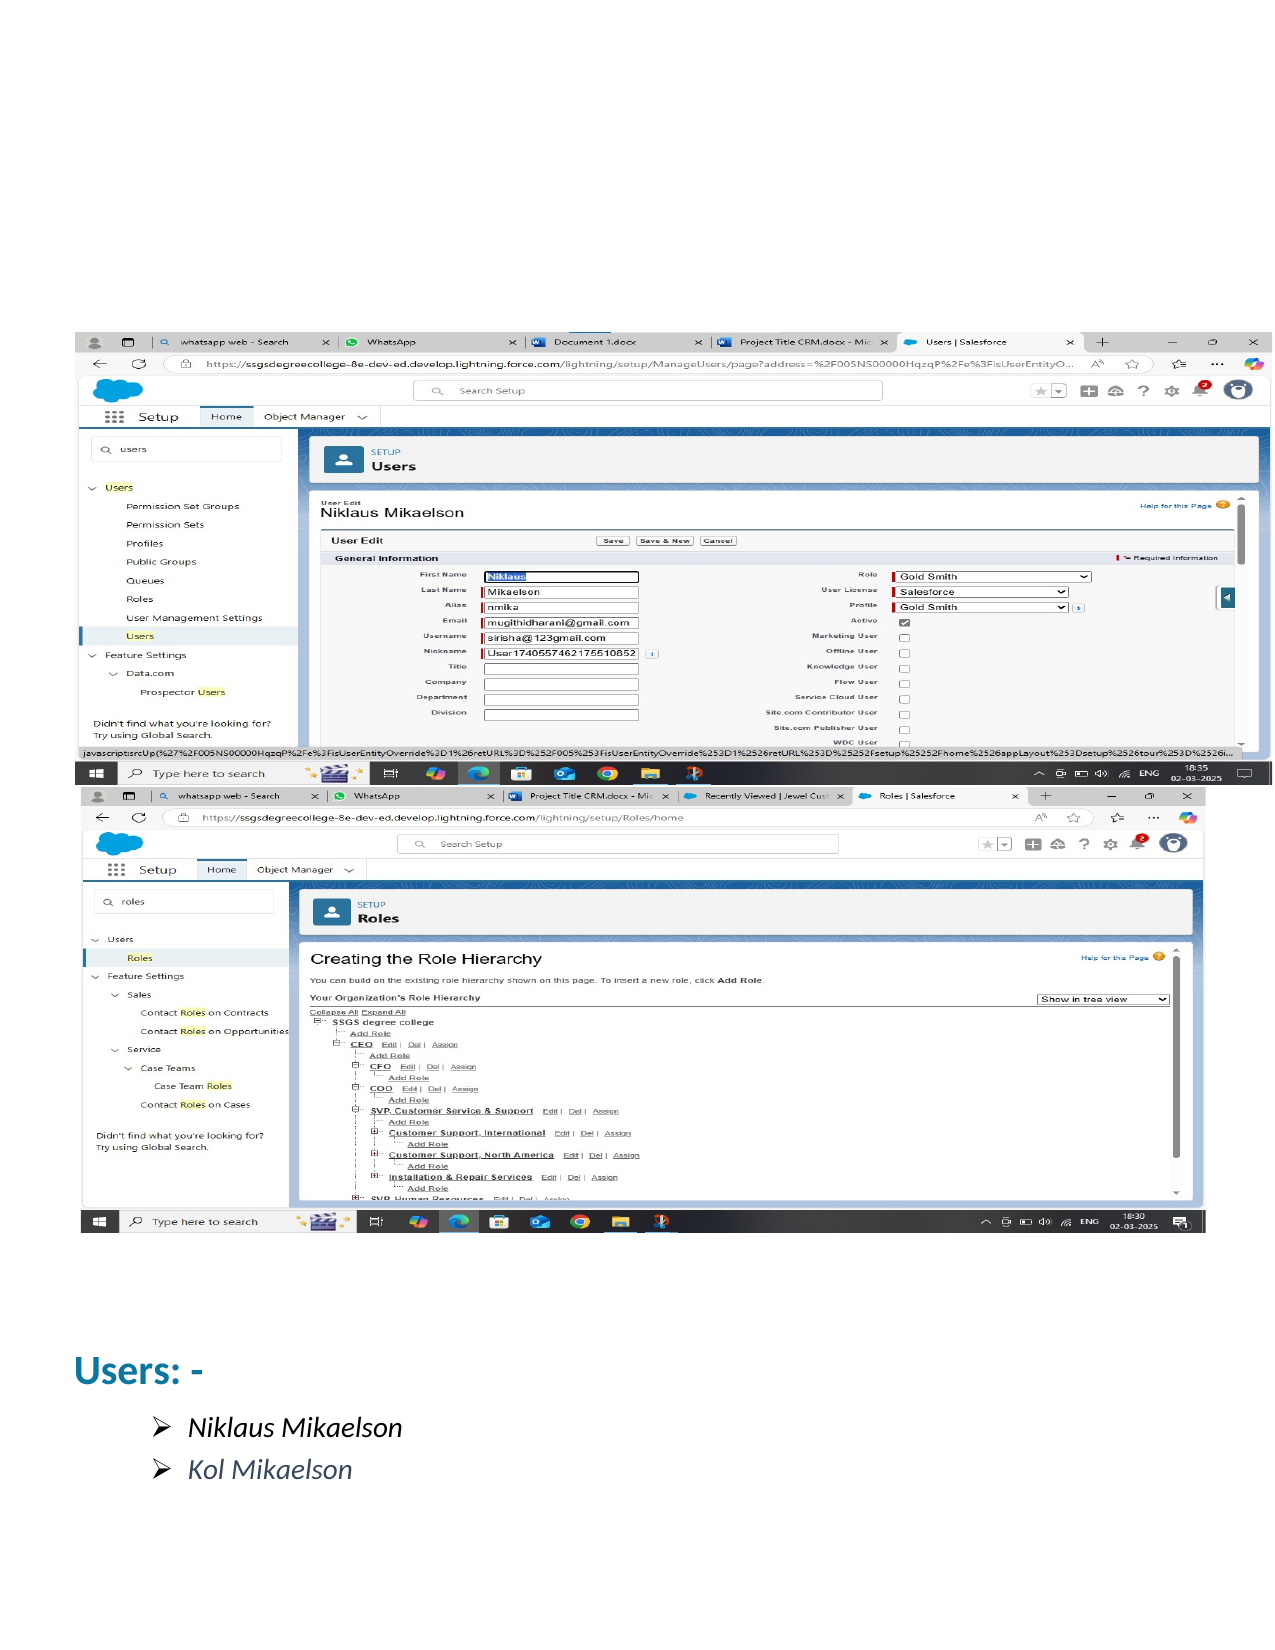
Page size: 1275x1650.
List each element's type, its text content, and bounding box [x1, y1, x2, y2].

list Niklaus Mikaelson [150, 1409, 1271, 1445]
picture [80, 787, 1206, 1233]
text Users: - [73, 1344, 1271, 1395]
picture [75, 332, 1273, 785]
list Kol Mikaelson [150, 1451, 1271, 1487]
